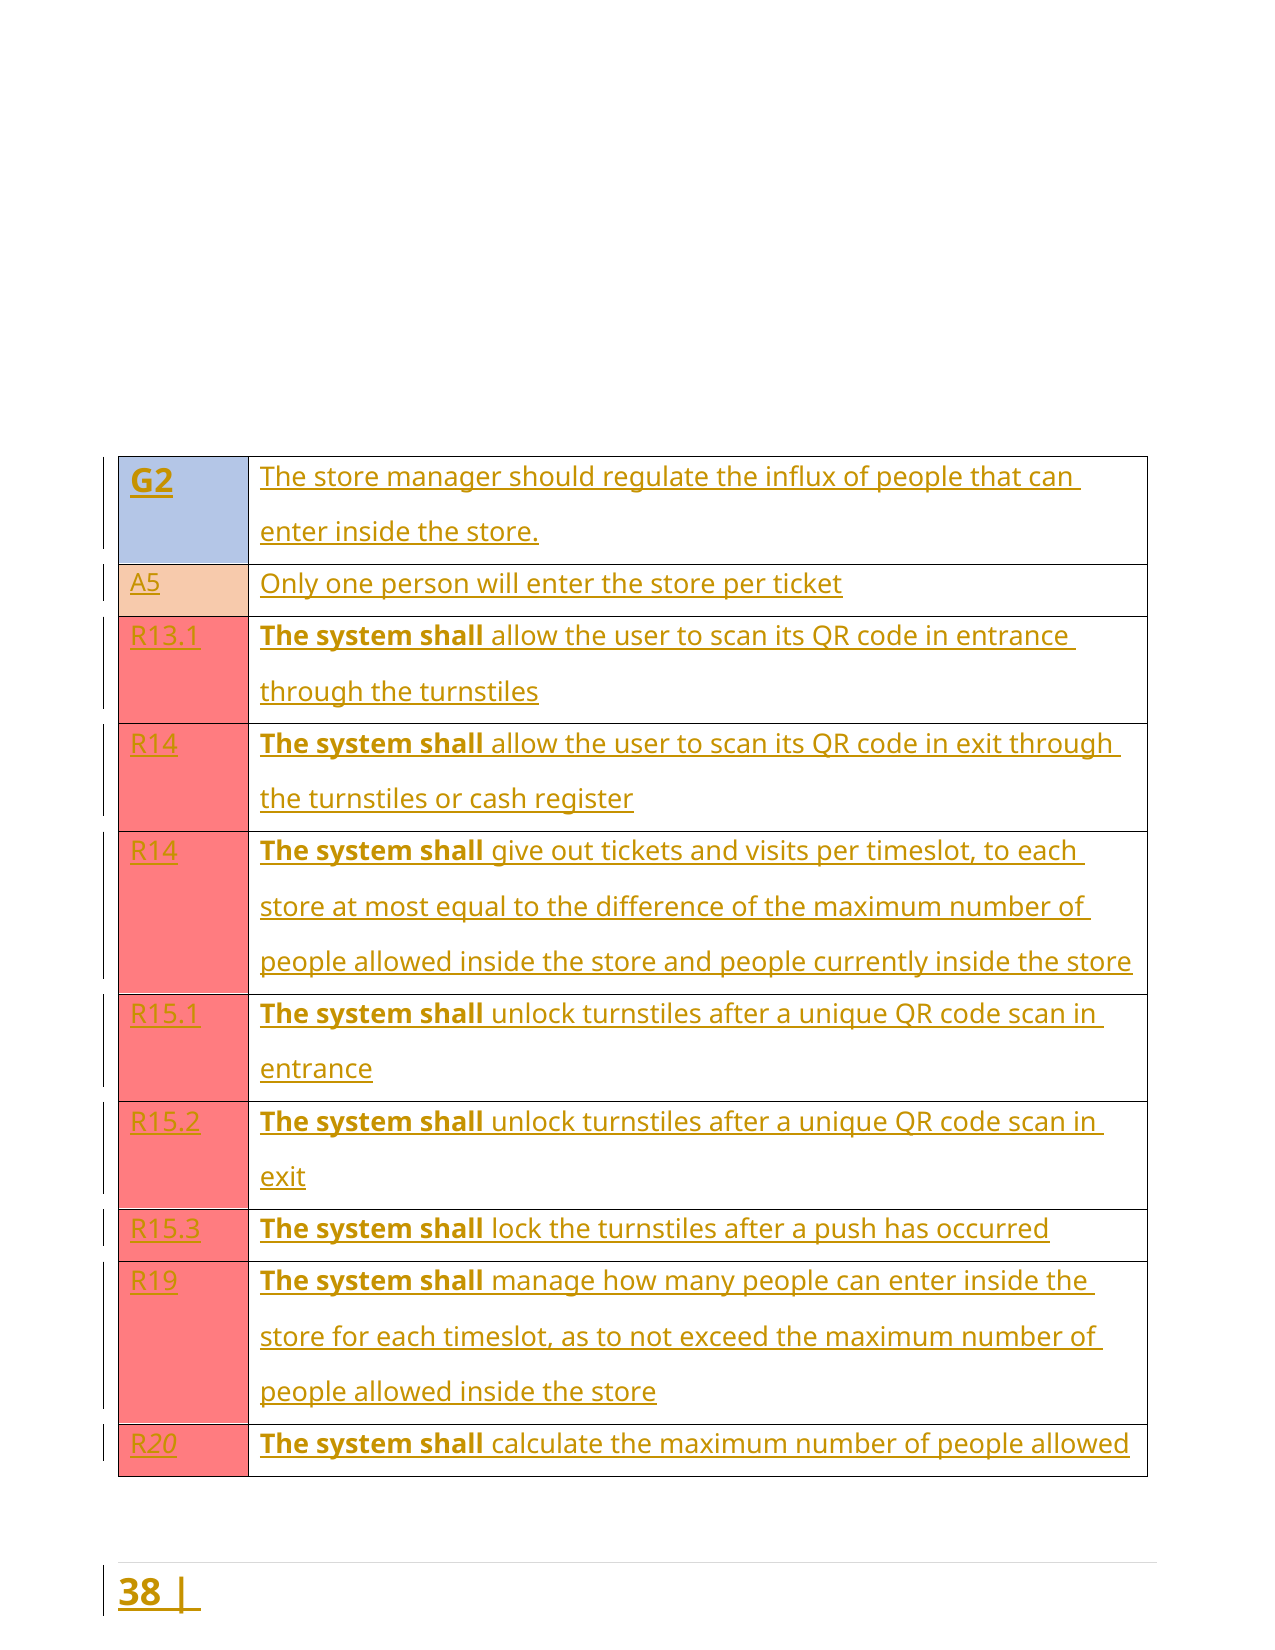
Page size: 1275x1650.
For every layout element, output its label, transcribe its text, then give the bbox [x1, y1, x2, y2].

table_cell R19 [119, 1262, 248, 1423]
table_cell R13.1 [119, 617, 248, 723]
table_cell R20 [119, 1425, 248, 1476]
table_cell R14 [119, 724, 248, 831]
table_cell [249, 1425, 1147, 1476]
table_header The store manager should regulate the influx of people that can enter inside the store. [249, 457, 1147, 563]
table_cell R15.2 [119, 1102, 248, 1208]
table_cell The system shall unlock turnstiles after a unique QR code scan in entrance [249, 995, 1147, 1101]
table_header G2 [119, 457, 248, 563]
table_cell The system shall allow the user to scan its QR code in exit through the turnstiles or cash register [249, 724, 1147, 831]
table_cell R14 [119, 832, 248, 993]
table_cell R15.3 [119, 1210, 248, 1261]
table_cell A5 [119, 565, 248, 616]
table_cell R15.1 [119, 995, 248, 1101]
table_cell The system shall manage how many people can enter inside the store for each timeslot, as to not exceed the maximum number of people allowed inside the store [249, 1262, 1147, 1423]
table_cell The system shall unlock turnstiles after a unique QR code scan in exit [249, 1102, 1147, 1208]
table_cell The system shall give out tickets and visits per timeslot, to each store at most equal to the difference of the maximum number of people allowed inside the store and people currently inside the store [249, 832, 1147, 993]
table_cell The system shall allow the user to scan its QR code in entrance through the turnstiles [249, 617, 1147, 723]
table_cell The system shall lock the turnstiles after a push has occurred [249, 1210, 1147, 1261]
table_cell Only one person will enter the store per ticket [249, 565, 1147, 616]
